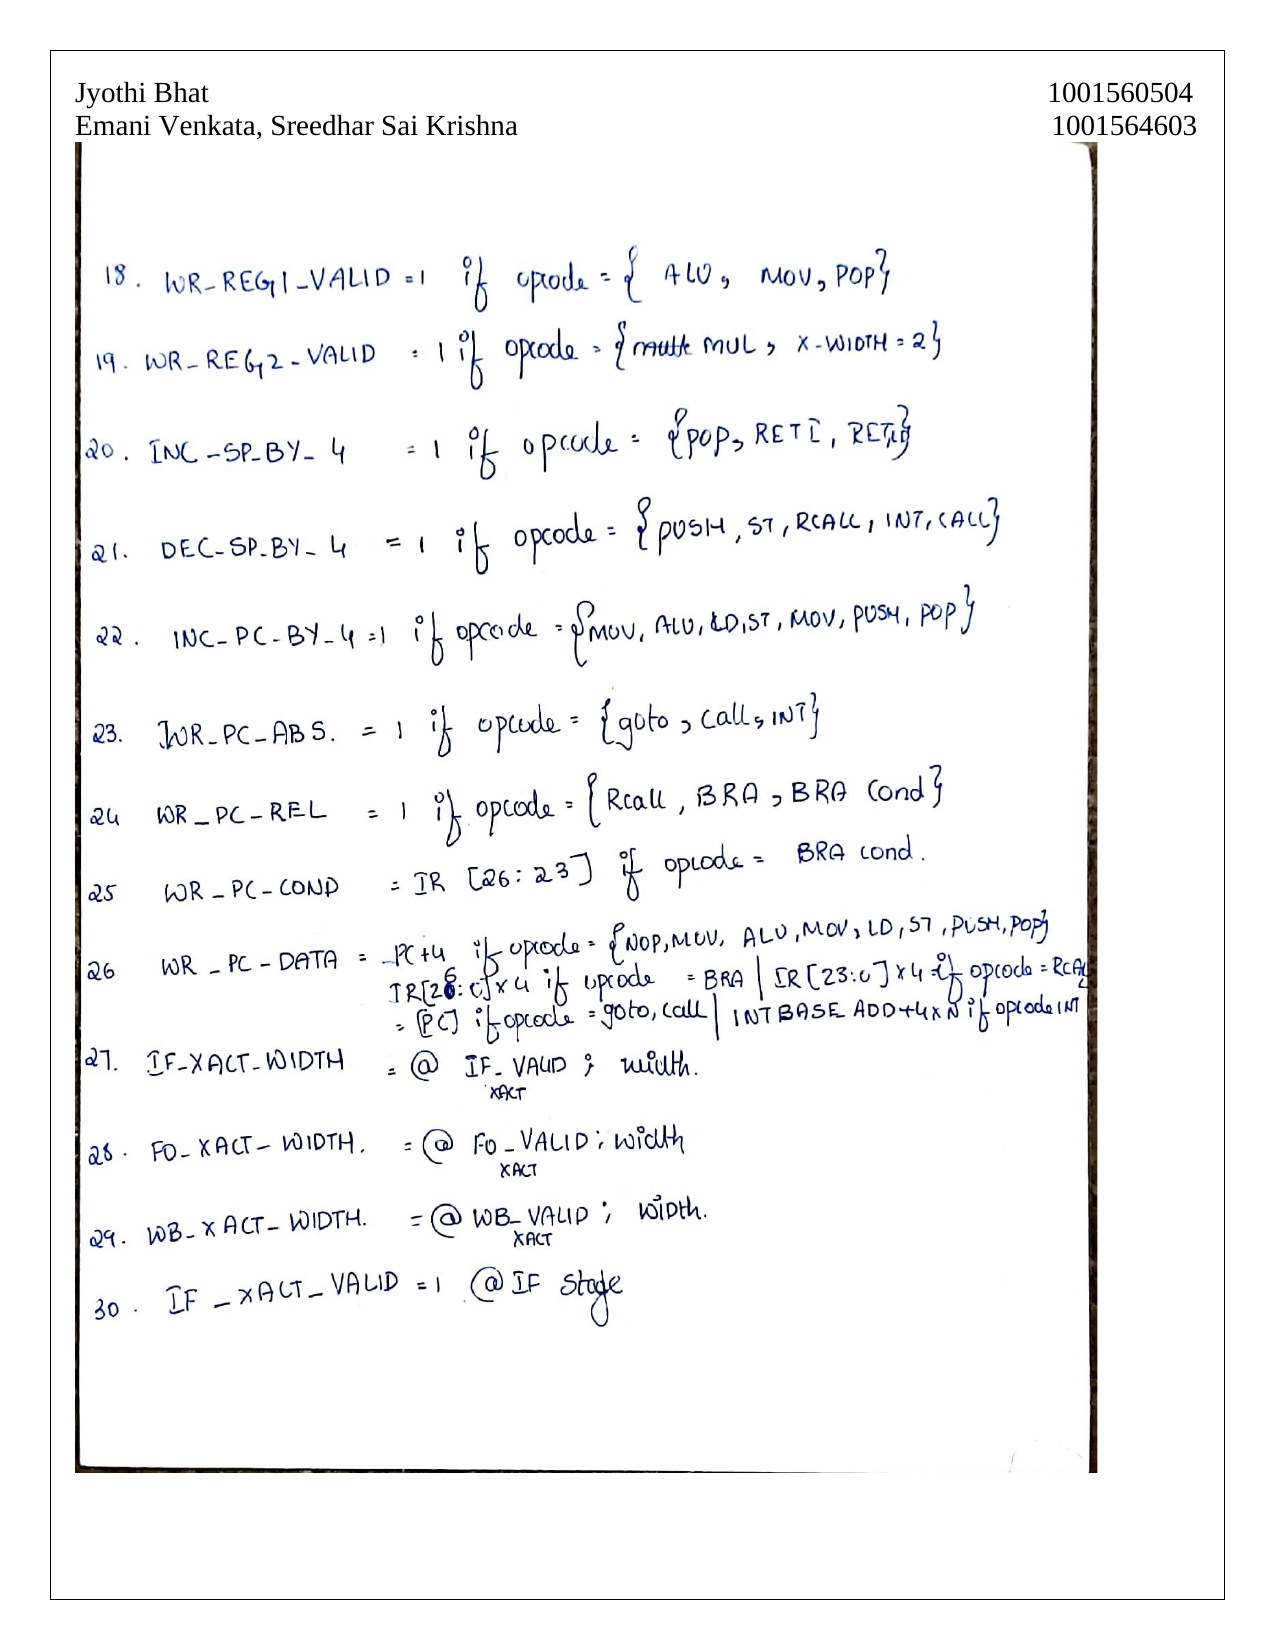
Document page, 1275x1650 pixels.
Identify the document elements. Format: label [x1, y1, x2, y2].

picture [75, 142, 1098, 1473]
